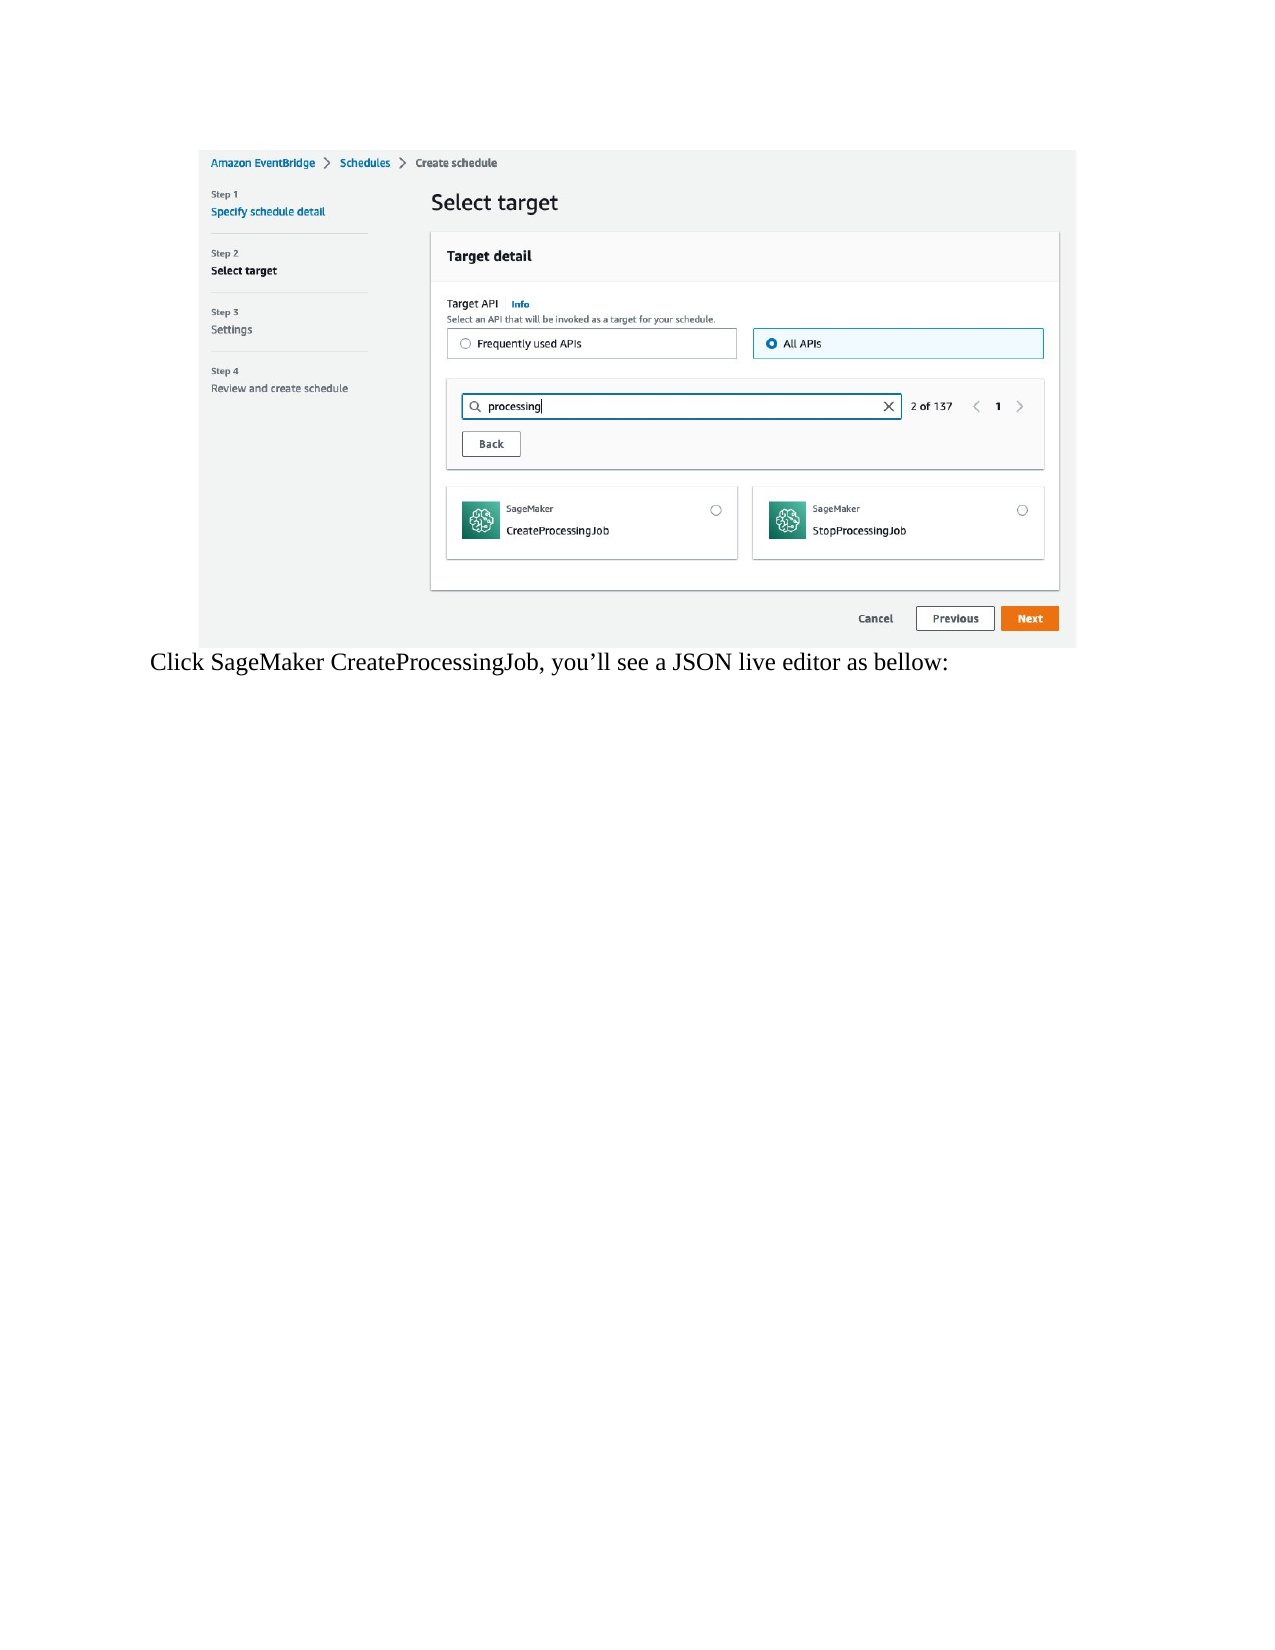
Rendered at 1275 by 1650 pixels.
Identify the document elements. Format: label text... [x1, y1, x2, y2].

picture [198, 150, 1077, 648]
text Click SageMaker CreateProcessingJob, you’ll see a JSON live editor as bellow: [150, 626, 1125, 676]
